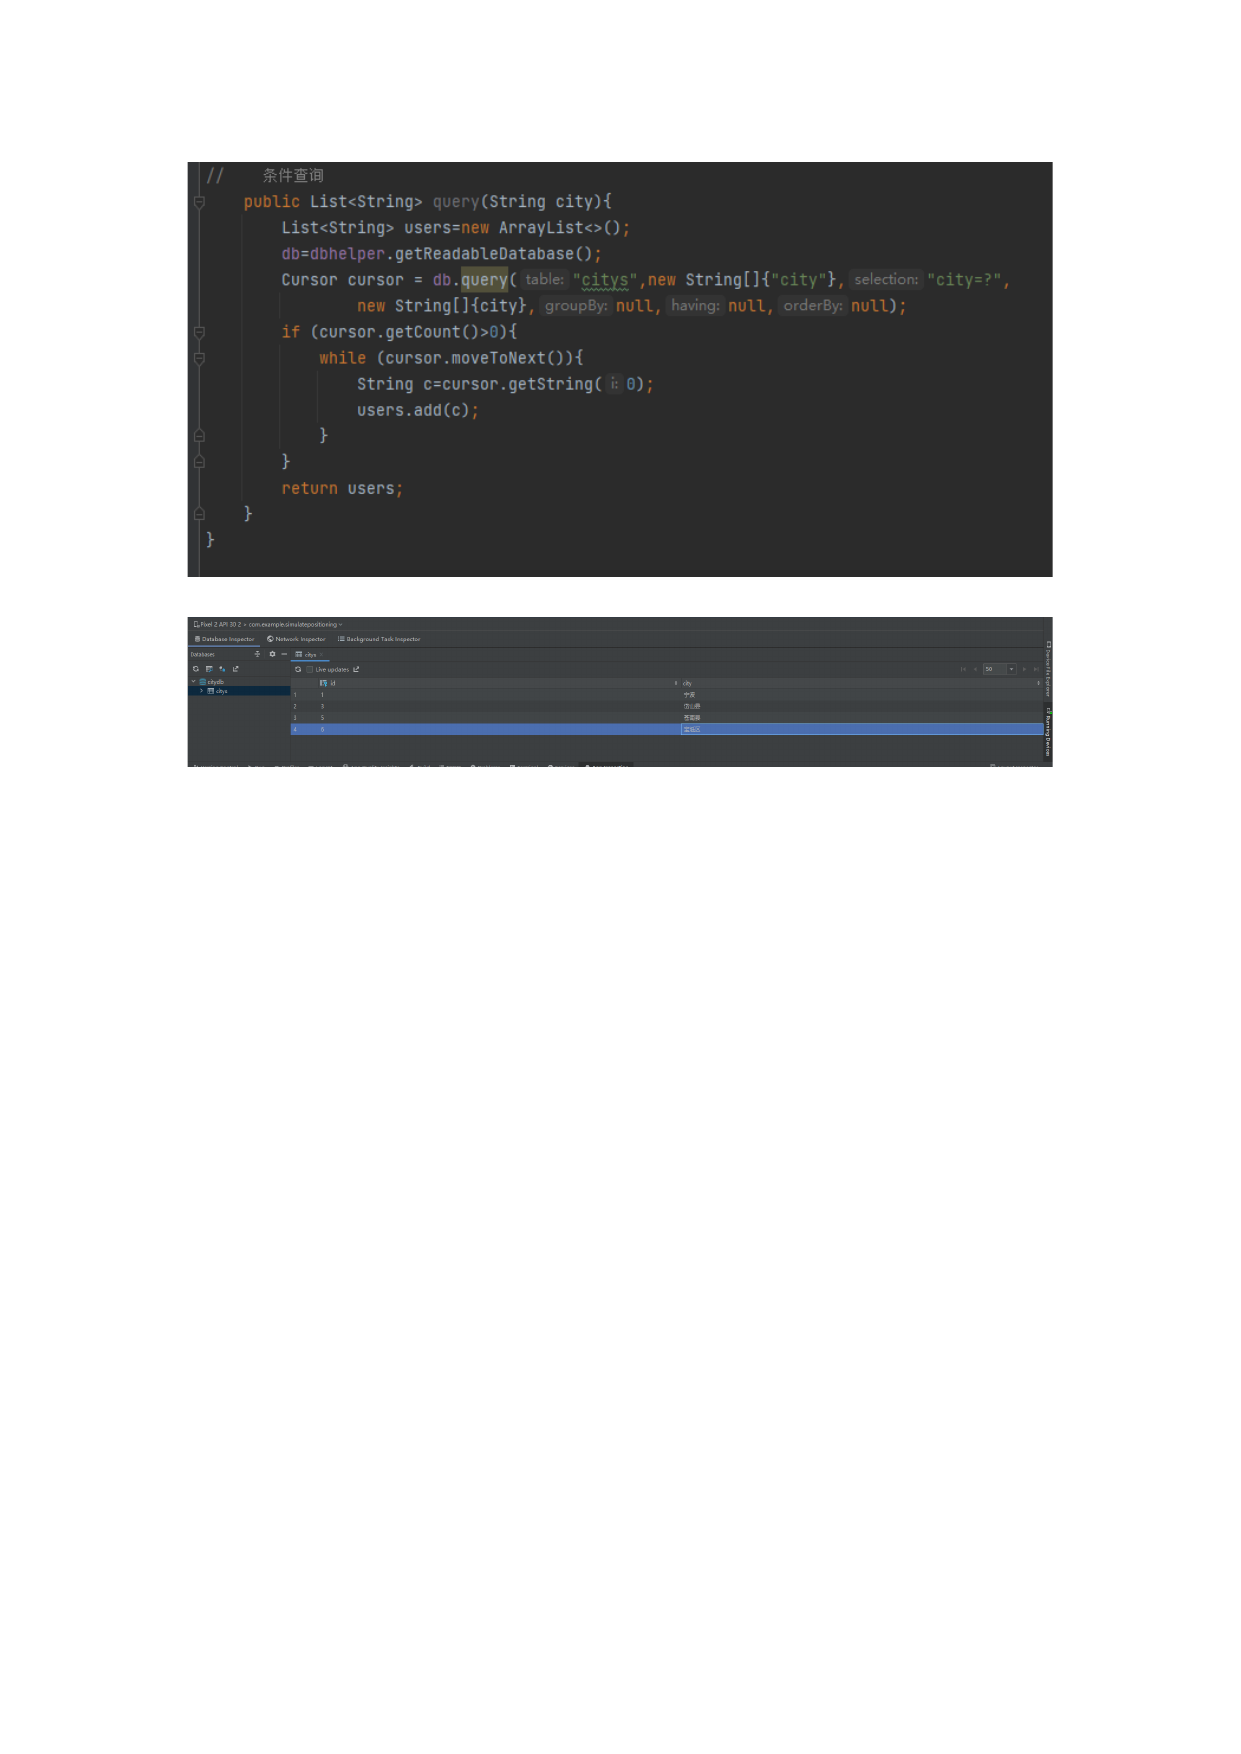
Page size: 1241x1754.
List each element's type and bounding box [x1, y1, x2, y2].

picture [187, 617, 1053, 767]
picture [187, 162, 1053, 577]
